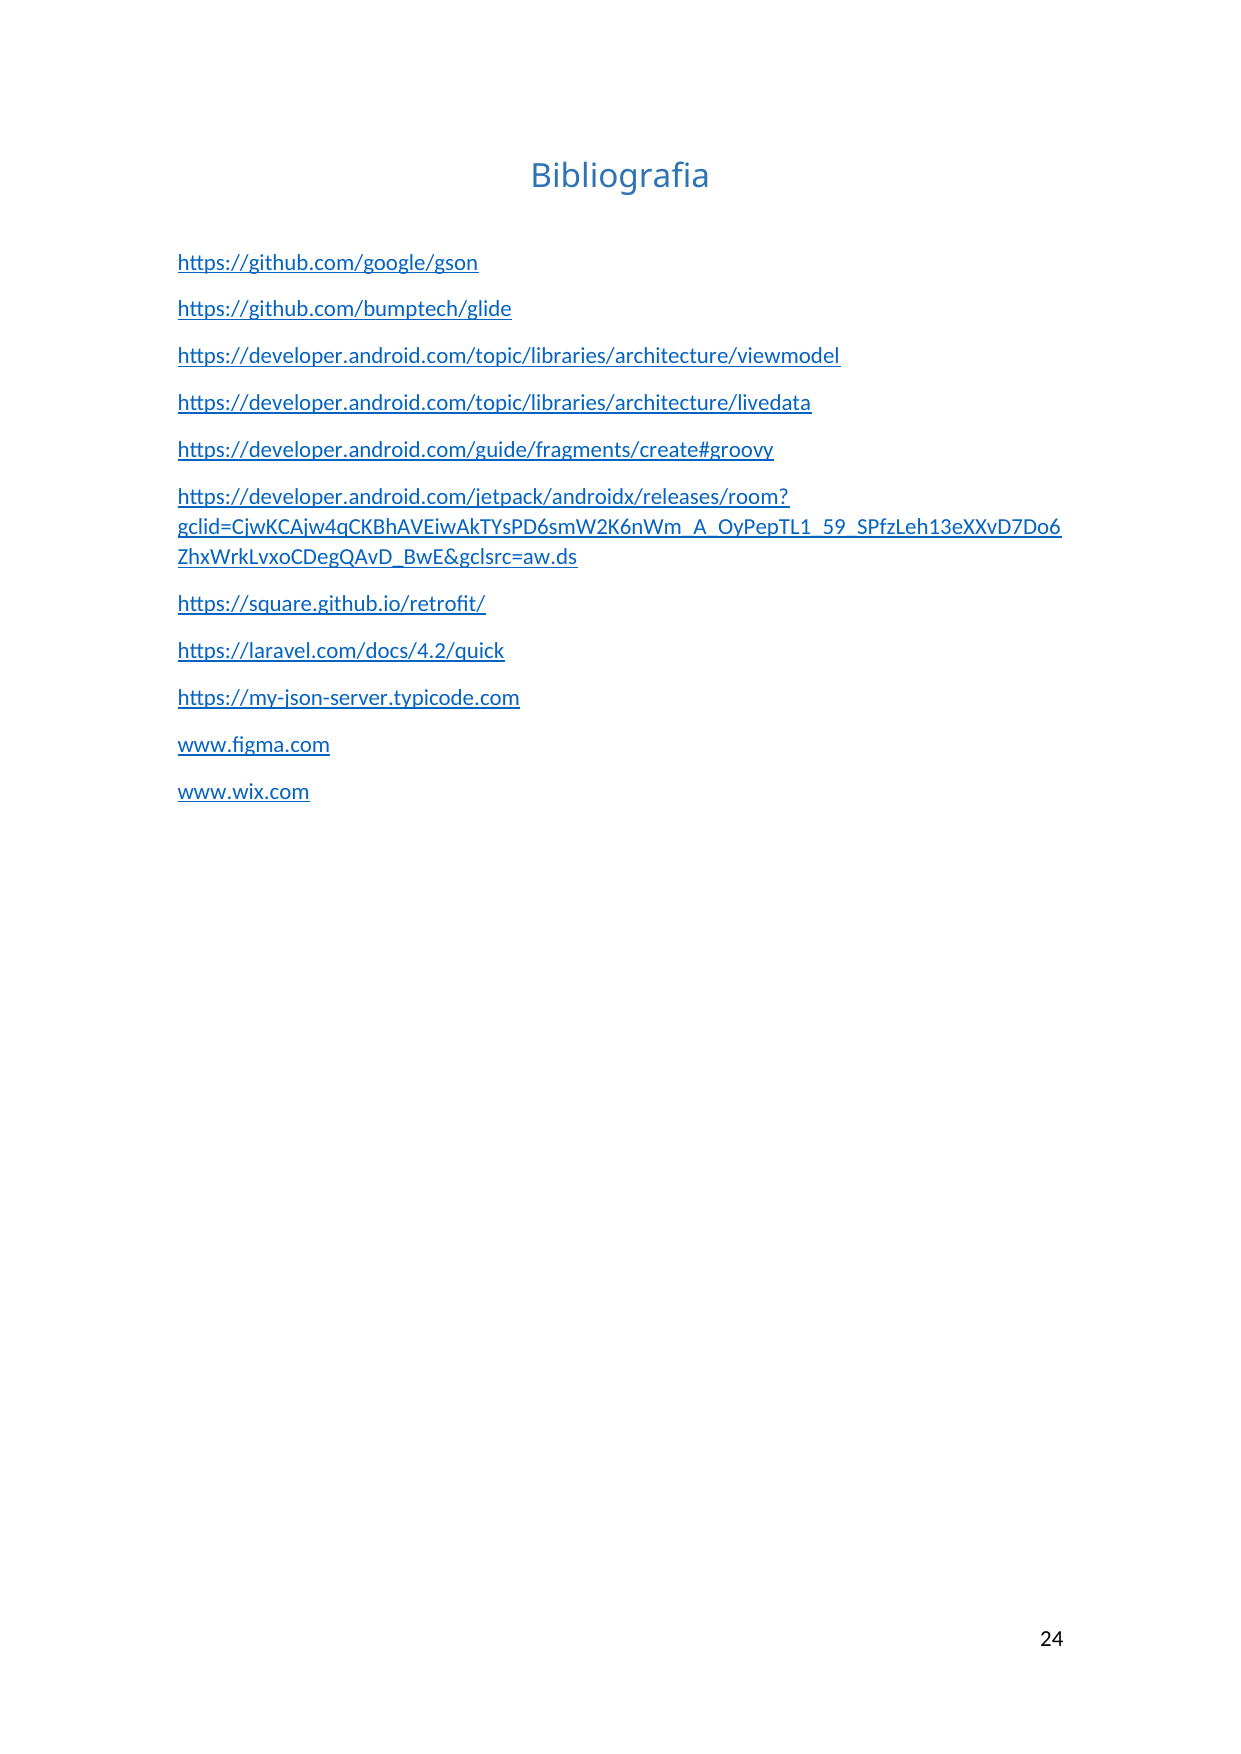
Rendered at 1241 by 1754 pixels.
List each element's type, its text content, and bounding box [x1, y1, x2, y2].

text https://developer.android.com/topic/libraries/architecture/livedata [177, 388, 1063, 416]
text https://square.github.io/retrofit/ [177, 589, 1063, 617]
text https://github.com/bumptech/glide [177, 294, 1063, 322]
text www.figma.com [177, 730, 1063, 758]
text https://my-json-server.typicode.com [177, 683, 1063, 711]
text https://github.com/google/gson [177, 248, 1063, 276]
text https://developer.android.com/guide/fragments/create#groovy [177, 435, 1063, 463]
text https://developer.android.com/jetpack/androidx/releases/room?gclid=CjwKCAjw4qCKBhAVEiwAkTYsPD6smW2K6nWm_A_OyPepTL1_59_SPfzLeh13eXXvD7Do6ZhxWrkLvxoCDegQAvD_BwE&gclsrc=aw.ds [177, 482, 1063, 570]
text www.wix.com [177, 777, 1063, 805]
text https://laravel.com/docs/4.2/quick [177, 636, 1063, 664]
text https://developer.android.com/topic/libraries/architecture/viewmodel [177, 341, 1063, 369]
subtitle Bibliografia [177, 152, 1063, 197]
